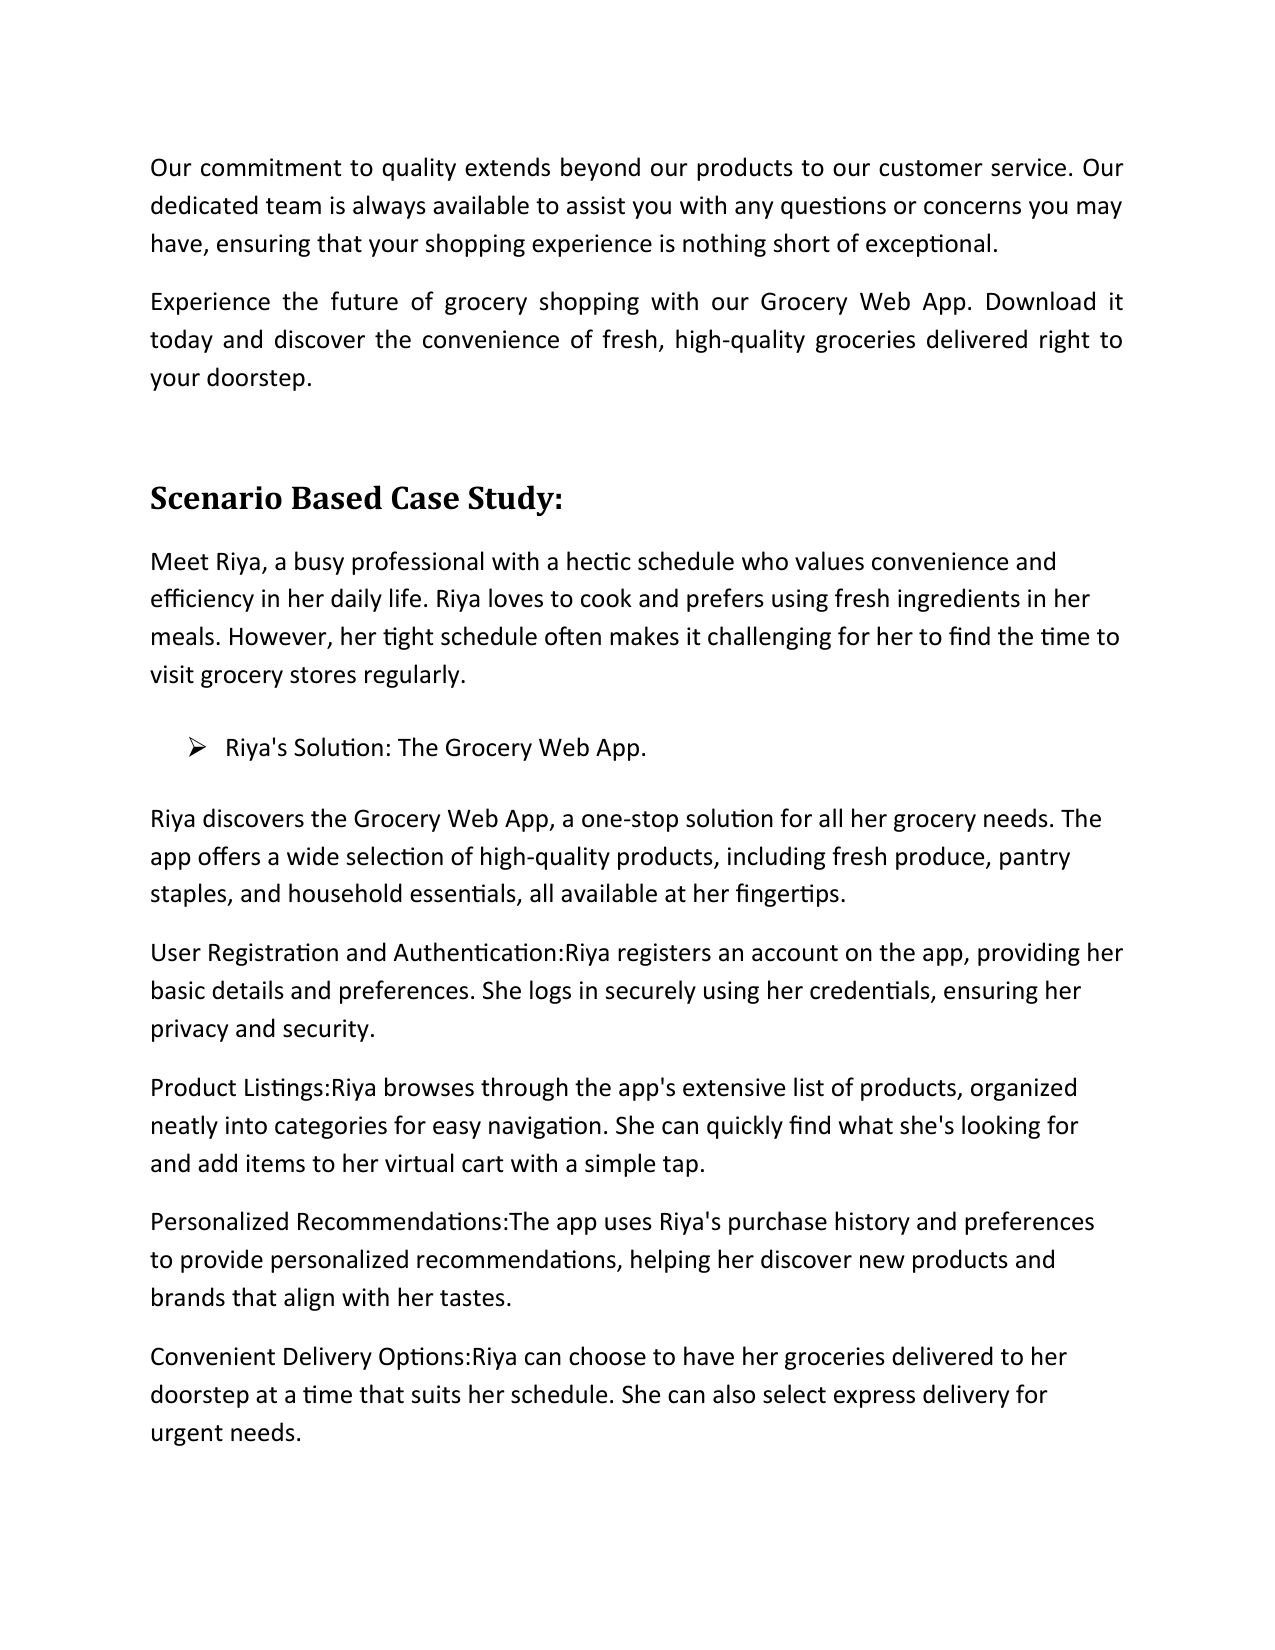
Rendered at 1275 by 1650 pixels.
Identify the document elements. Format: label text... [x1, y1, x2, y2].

text Our commitment to quality extends beyond our products to our customer service. Our dedicated team is always available to assist you with any questions or concerns you may have, ensuring that your shopping experience is nothing short of exceptional. [150, 150, 1125, 259]
text Product Listings:Riya browses through the app's extensive list of products, organized neatly into categories for easy navigation. She can quickly find what she's looking for and add items to her virtual cart with a simple tap. [150, 1070, 1125, 1179]
text Meet Riya, a busy professional with a hectic schedule who values convenience and efficiency in her daily life. Riya loves to cook and prefers using fresh ingredients in her meals. However, her tight schedule often makes it challenging for her to find the time to visit grocery stores regularly. [150, 544, 1125, 690]
list Riya's Solution: The Grocery Web App. [187, 716, 1125, 772]
text Riya discovers the Grocery Web App, a one-stop solution for all her grocery needs. The app offers a wide selection of high-quality products, including fresh produce, pantry staples, and household essentials, all available at her fingertips. [150, 801, 1125, 909]
text User Registration and Authentication:Riya registers an account on the app, providing her basic details and preferences. She logs in securely using her credentials, ensuring her privacy and security. [150, 935, 1125, 1044]
text Scenario Based Case Study: [150, 478, 1125, 517]
text Personalized Recommendations:The app uses Riya's purchase history and preferences to provide personalized recommendations, helping her discover new products and brands that align with her tastes. [150, 1204, 1125, 1313]
text Convenient Delivery Options:Riya can choose to have her groceries delivered to her doorstep at a time that suits her schedule. She can also select express delivery for urgent needs. [150, 1339, 1125, 1448]
text Experience the future of grocery shopping with our Grocery Web App. Download it today and discover the convenience of fresh, high-quality groceries delivered right to your doorstep. [150, 284, 1125, 393]
